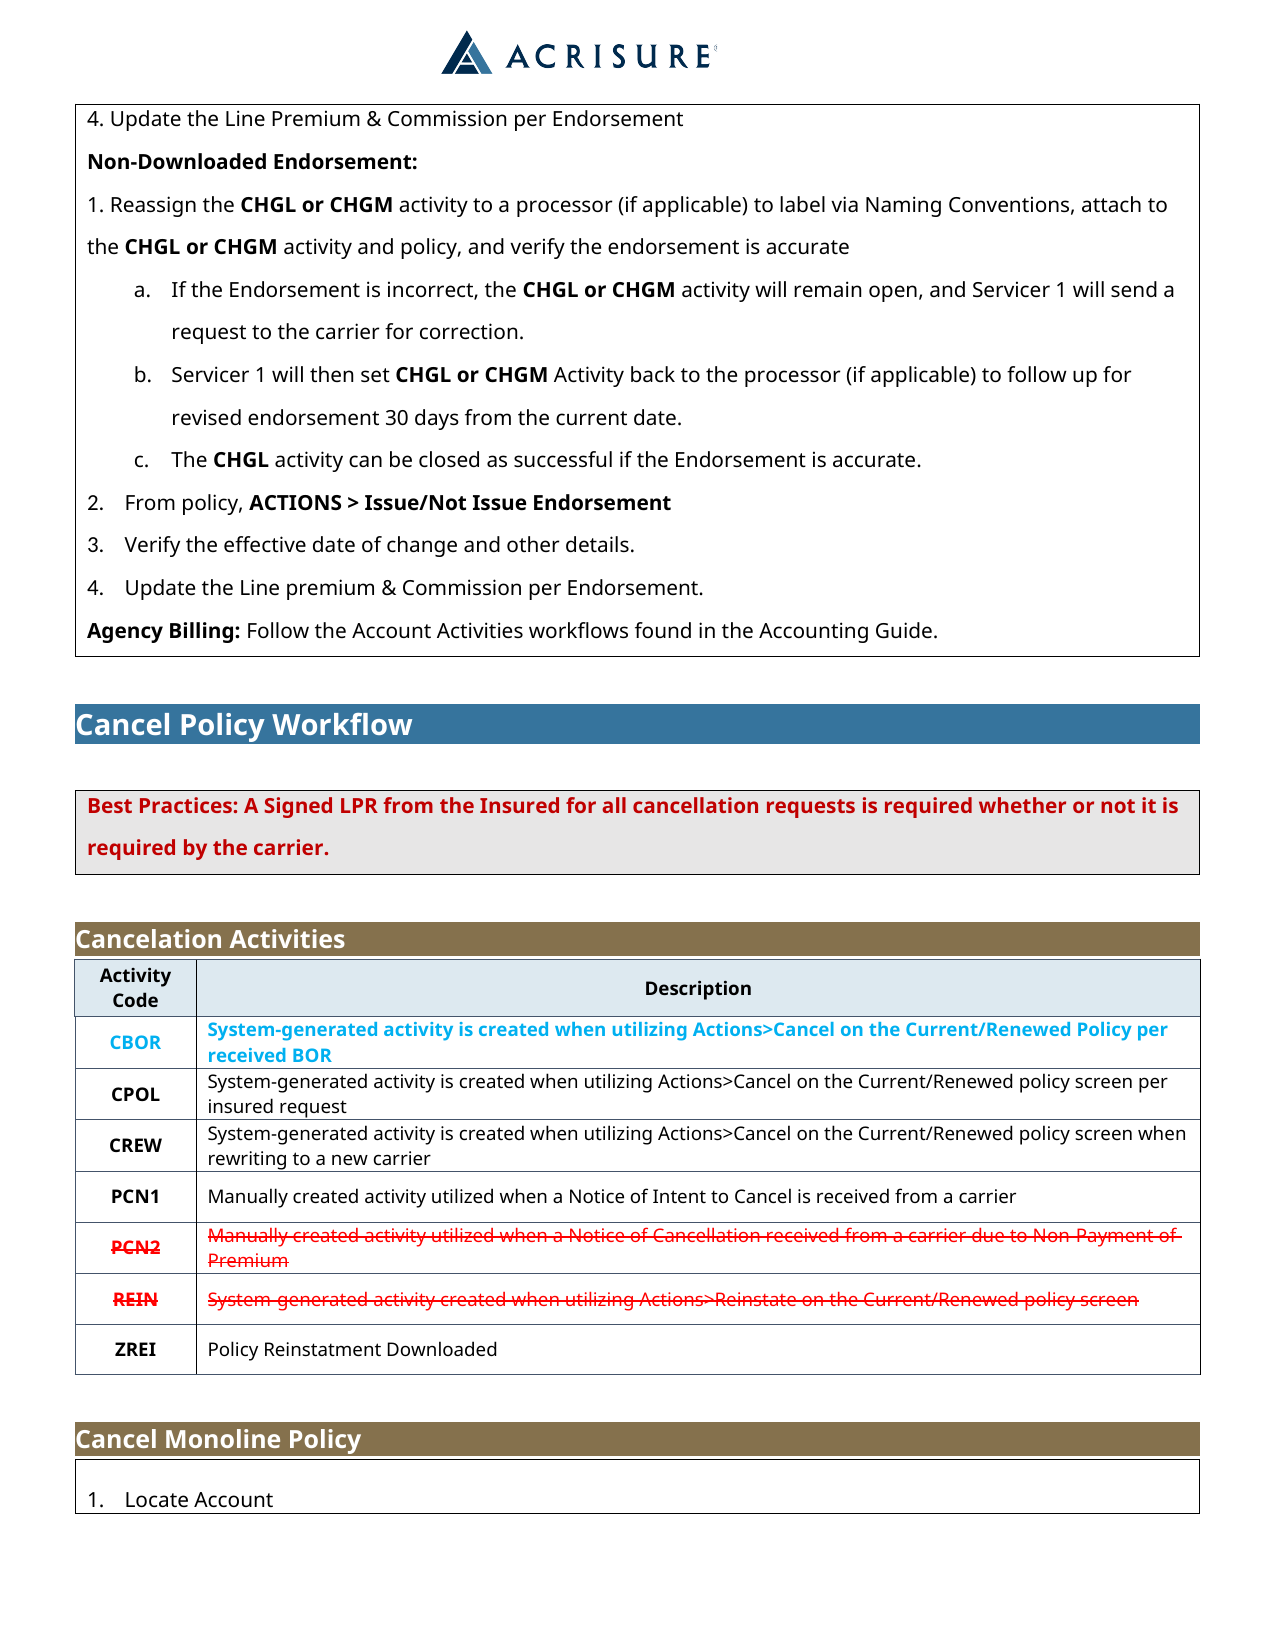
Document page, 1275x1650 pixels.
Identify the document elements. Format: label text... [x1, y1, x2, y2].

table_cell ZREI [76, 1325, 196, 1374]
subtitle Cancel Policy Workflow [75, 704, 1200, 744]
table_cell System-generated activity created when utilizing Actions>Reinstate on the Current/Renewed policy screen [197, 1274, 1200, 1324]
subtitle Cancelation Activities [75, 922, 1200, 956]
table_cell Policy Reinstatment Downloaded [197, 1325, 1200, 1374]
table_cell Manually created activity utilized when a Notice of Intent to Cancel is received from a carrier [197, 1172, 1200, 1221]
table_header Best Practices: A Signed LPR from the Insured for all cancellation requests is required whether or not it is required by the carrier. [76, 791, 1199, 874]
table_cell Manually created activity utilized when a Notice of Cancellation received from a carrier due to Non-Payment of Premium [197, 1223, 1200, 1273]
table_cell PCN2 [76, 1223, 196, 1273]
table_cell REIN [76, 1274, 196, 1324]
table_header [76, 1460, 1199, 1513]
table_cell CREW [76, 1120, 196, 1171]
subtitle Cancel Monoline Policy [75, 1422, 1200, 1456]
table_header Description [197, 960, 1200, 1016]
table_cell System-generated activity is created when utilizing Actions>Cancel on the Current/Renewed Policy per received BOR [197, 1017, 1200, 1068]
table_cell CBOR [76, 1017, 196, 1068]
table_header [76, 105, 1199, 656]
table_cell System-generated activity is created when utilizing Actions>Cancel on the Current/Renewed policy screen when rewriting to a new carrier [197, 1120, 1200, 1171]
table_cell PCN1 [76, 1172, 196, 1221]
table_cell CPOL [76, 1069, 196, 1119]
table_header Activity Code [75, 960, 196, 1016]
picture [439, 23, 718, 80]
table_cell System-generated activity is created when utilizing Actions>Cancel on the Current/Renewed policy screen per insured request [197, 1069, 1200, 1119]
